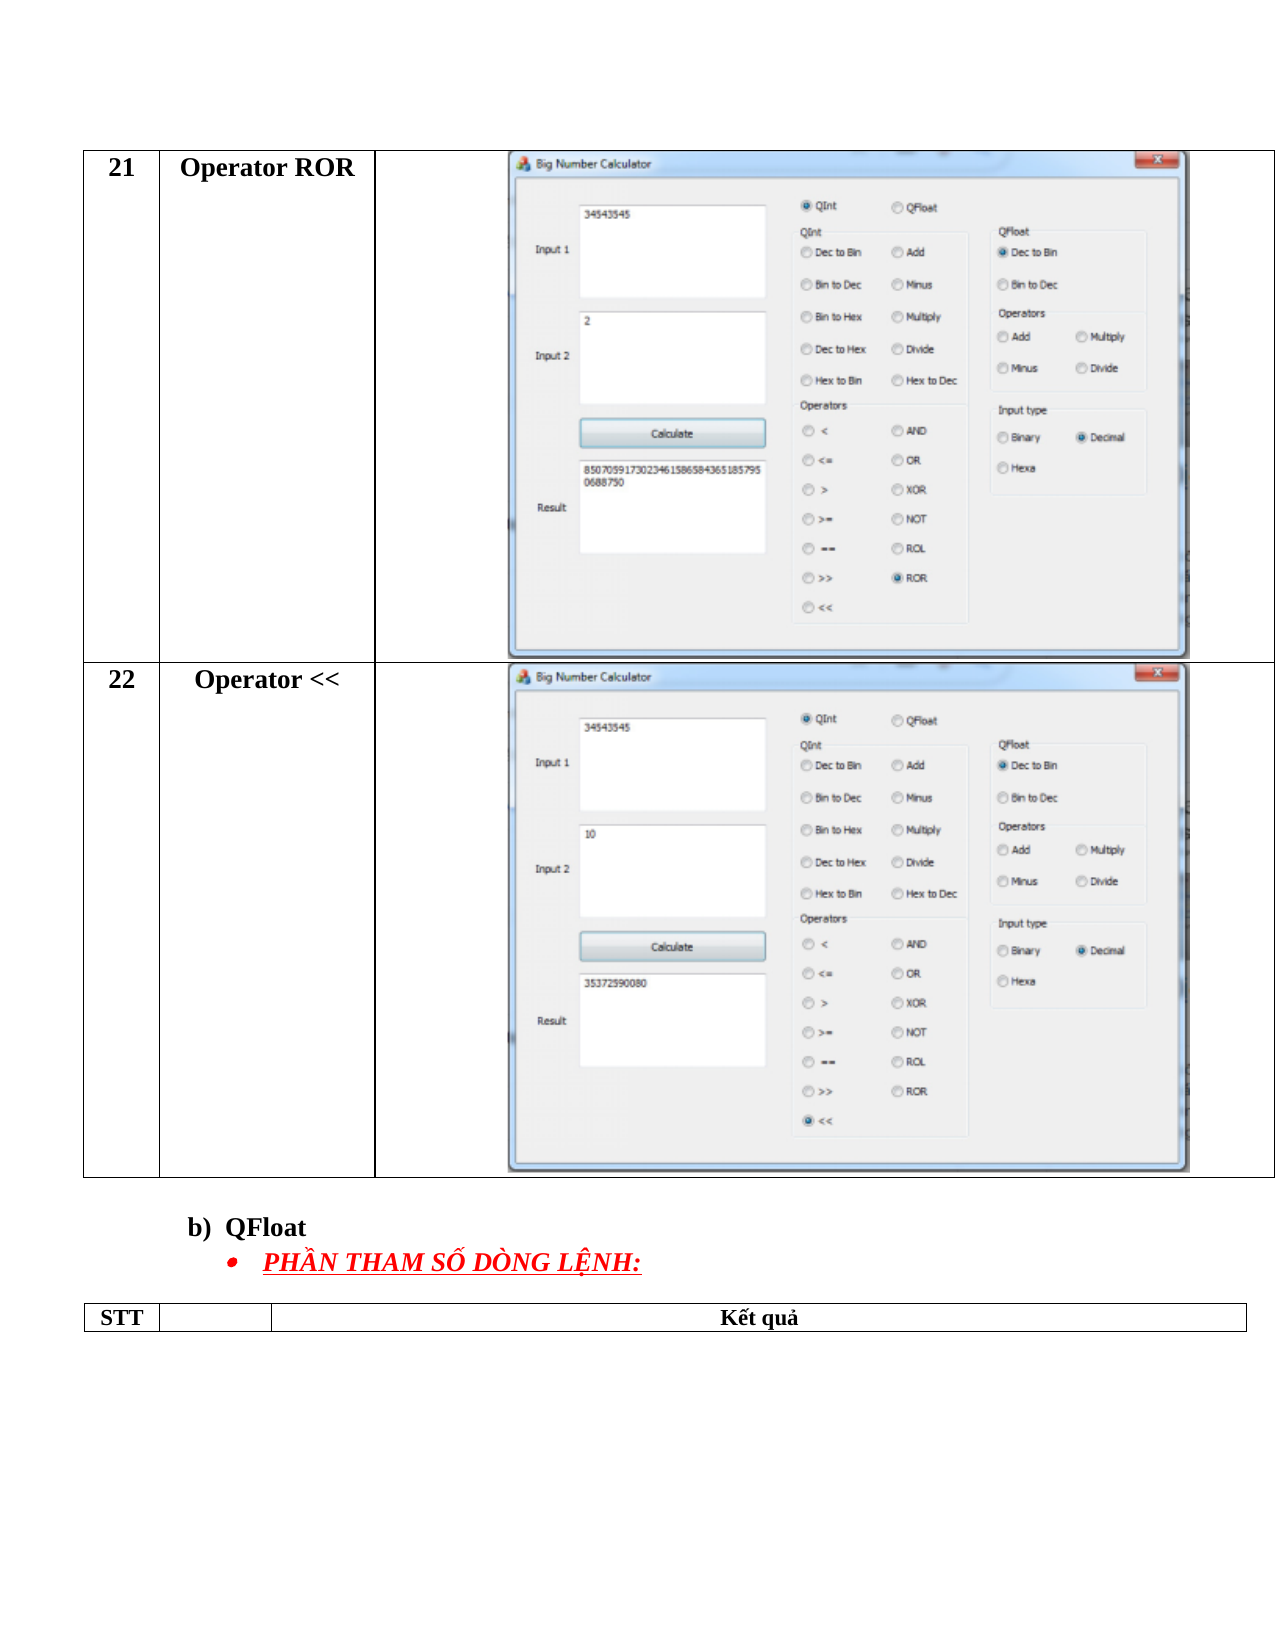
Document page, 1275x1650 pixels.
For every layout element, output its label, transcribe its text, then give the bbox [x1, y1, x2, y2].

table_cell [376, 663, 1274, 1177]
list PHẦN THAM SỐ DÒNG LỆNH: [225, 1247, 1125, 1278]
list QFloat [187, 1211, 1125, 1242]
table_header Kết quả [272, 1304, 1246, 1331]
table_header STT [85, 1304, 159, 1331]
table_cell 22 [84, 663, 159, 1177]
table_cell Operator ROR [160, 151, 374, 662]
picture [507, 663, 1190, 1174]
table_cell [376, 151, 1274, 662]
table_cell Operator << [160, 663, 374, 1177]
table_header [160, 1304, 271, 1331]
table_cell 21 [84, 151, 159, 662]
picture [507, 151, 1190, 659]
